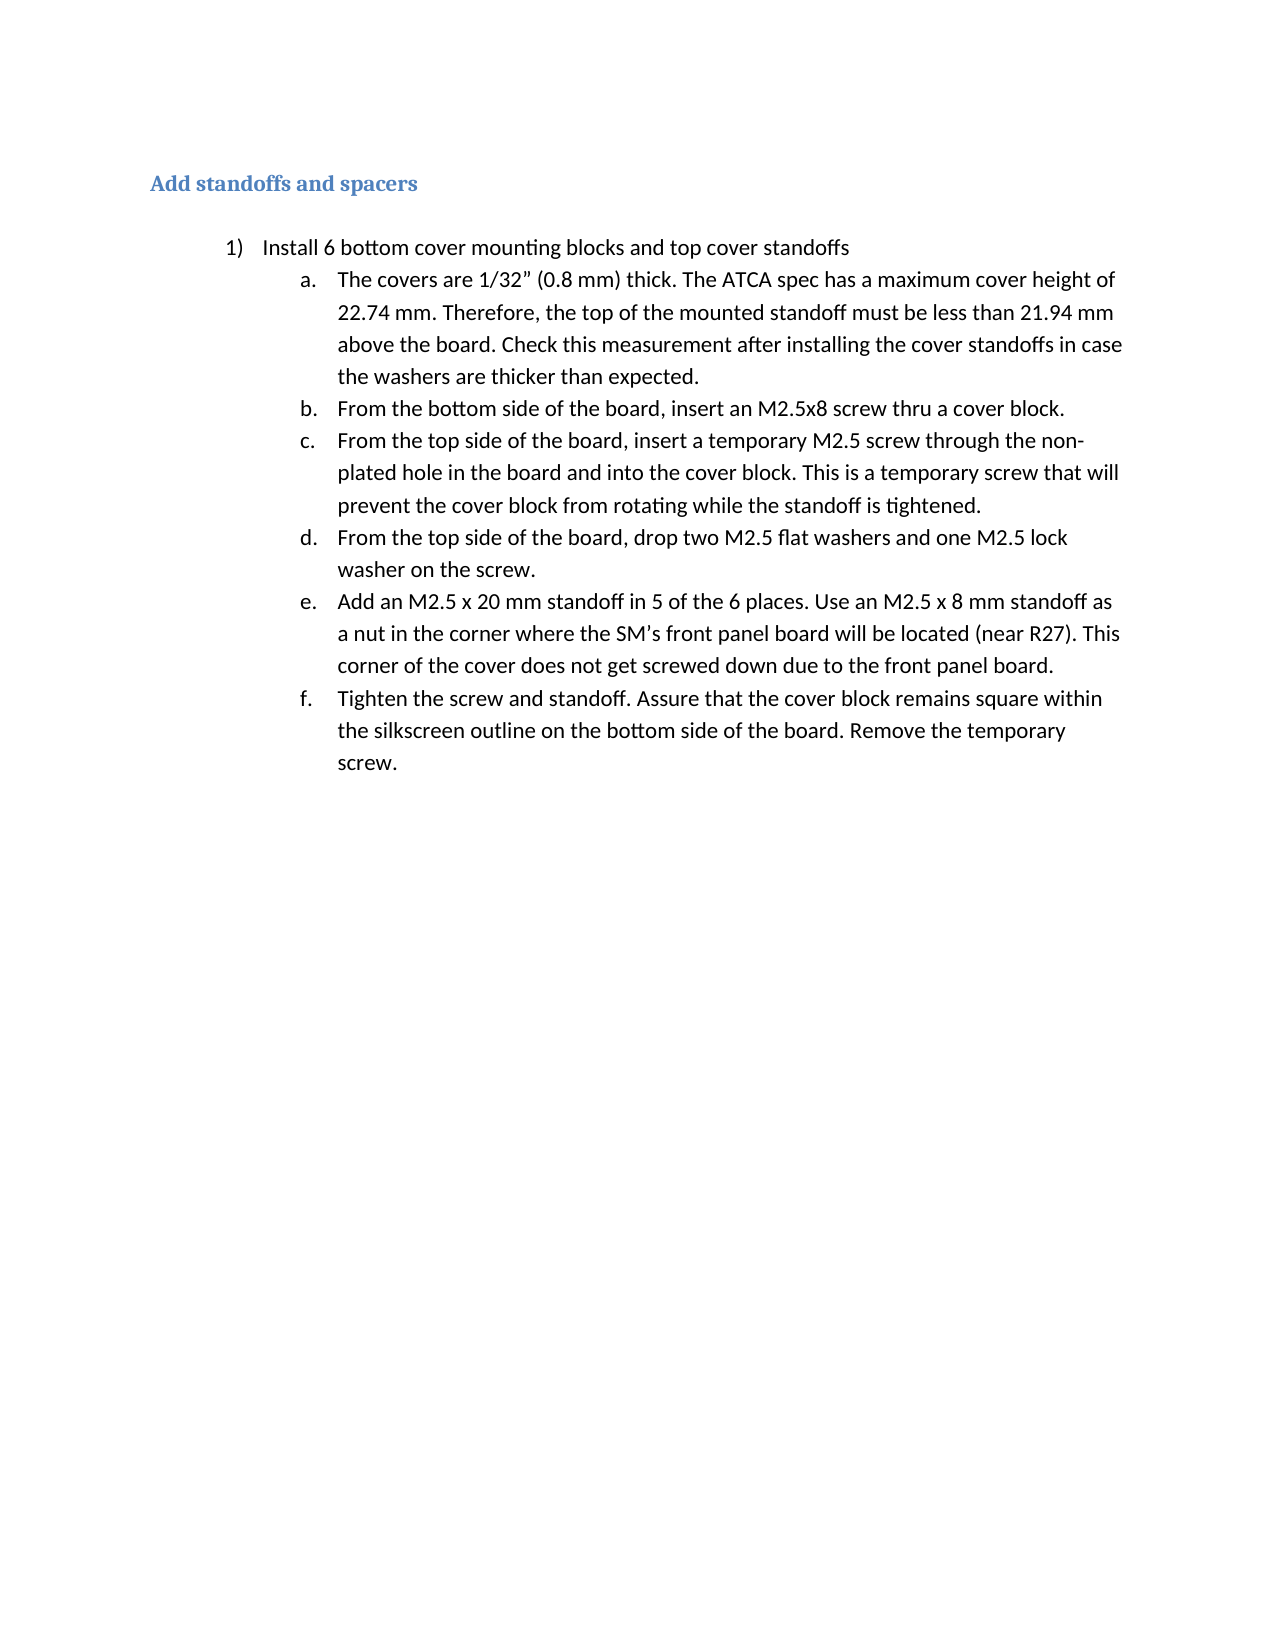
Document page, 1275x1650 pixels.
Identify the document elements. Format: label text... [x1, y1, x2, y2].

list From the top side of the board, insert a temporary M2.5 screw through the non-plated hole in the board and into the cover block. This is a temporary screw that will prevent the cover block from rotating while the standoff is tightened. [300, 426, 1125, 519]
list Tighten the screw and standoff. Assure that the cover block remains square within the silkscreen outline on the bottom side of the board. Remove the temporary screw. [300, 684, 1125, 776]
list From the top side of the board, drop two M2.5 flat washers and one M2.5 lock washer on the screw. [300, 523, 1125, 583]
subtitle Add standoffs and spacers [150, 171, 1125, 197]
list Install 6 bottom cover mounting blocks and top cover standoffs [225, 233, 1125, 261]
list The covers are 1/32” (0.8 mm) thick. The ATCA spec has a maximum cover height of 22.74 mm. Therefore, the top of the mounted standoff must be less than 21.94 mm above the board. Check this measurement after installing the cover standoffs in case the washers are thicker than expected. [300, 265, 1125, 390]
list From the bottom side of the board, insert an M2.5x8 screw thru a cover block. [300, 394, 1125, 422]
list Add an M2.5 x 20 mm standoff in 5 of the 6 places. Use an M2.5 x 8 mm standoff as a nut in the corner where the SM’s front panel board will be located (near R27). This corner of the cover does not get screwed down due to the front panel board. [300, 587, 1125, 680]
